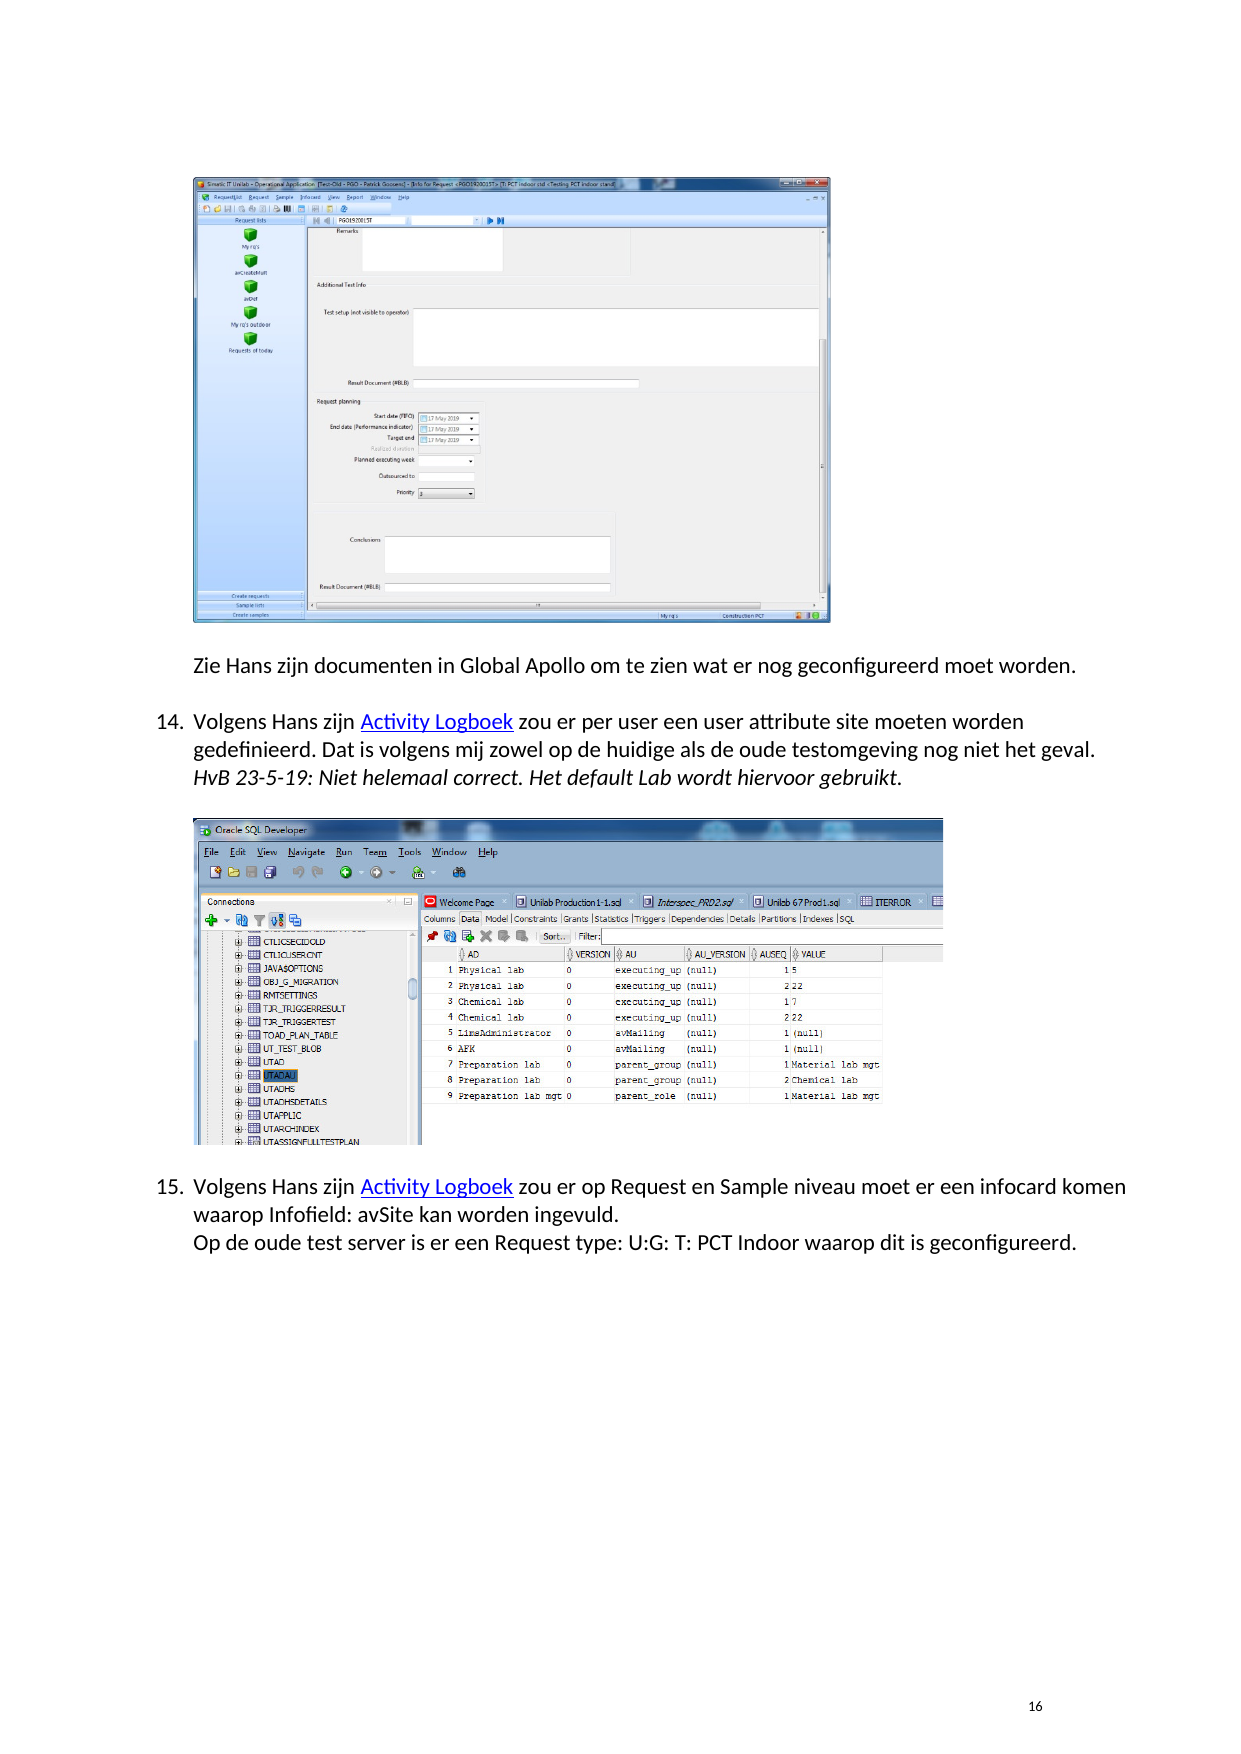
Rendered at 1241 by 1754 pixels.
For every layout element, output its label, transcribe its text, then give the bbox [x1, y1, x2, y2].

picture [193, 177, 831, 623]
picture [193, 818, 944, 1145]
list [156, 177, 1137, 707]
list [156, 1172, 1137, 1284]
